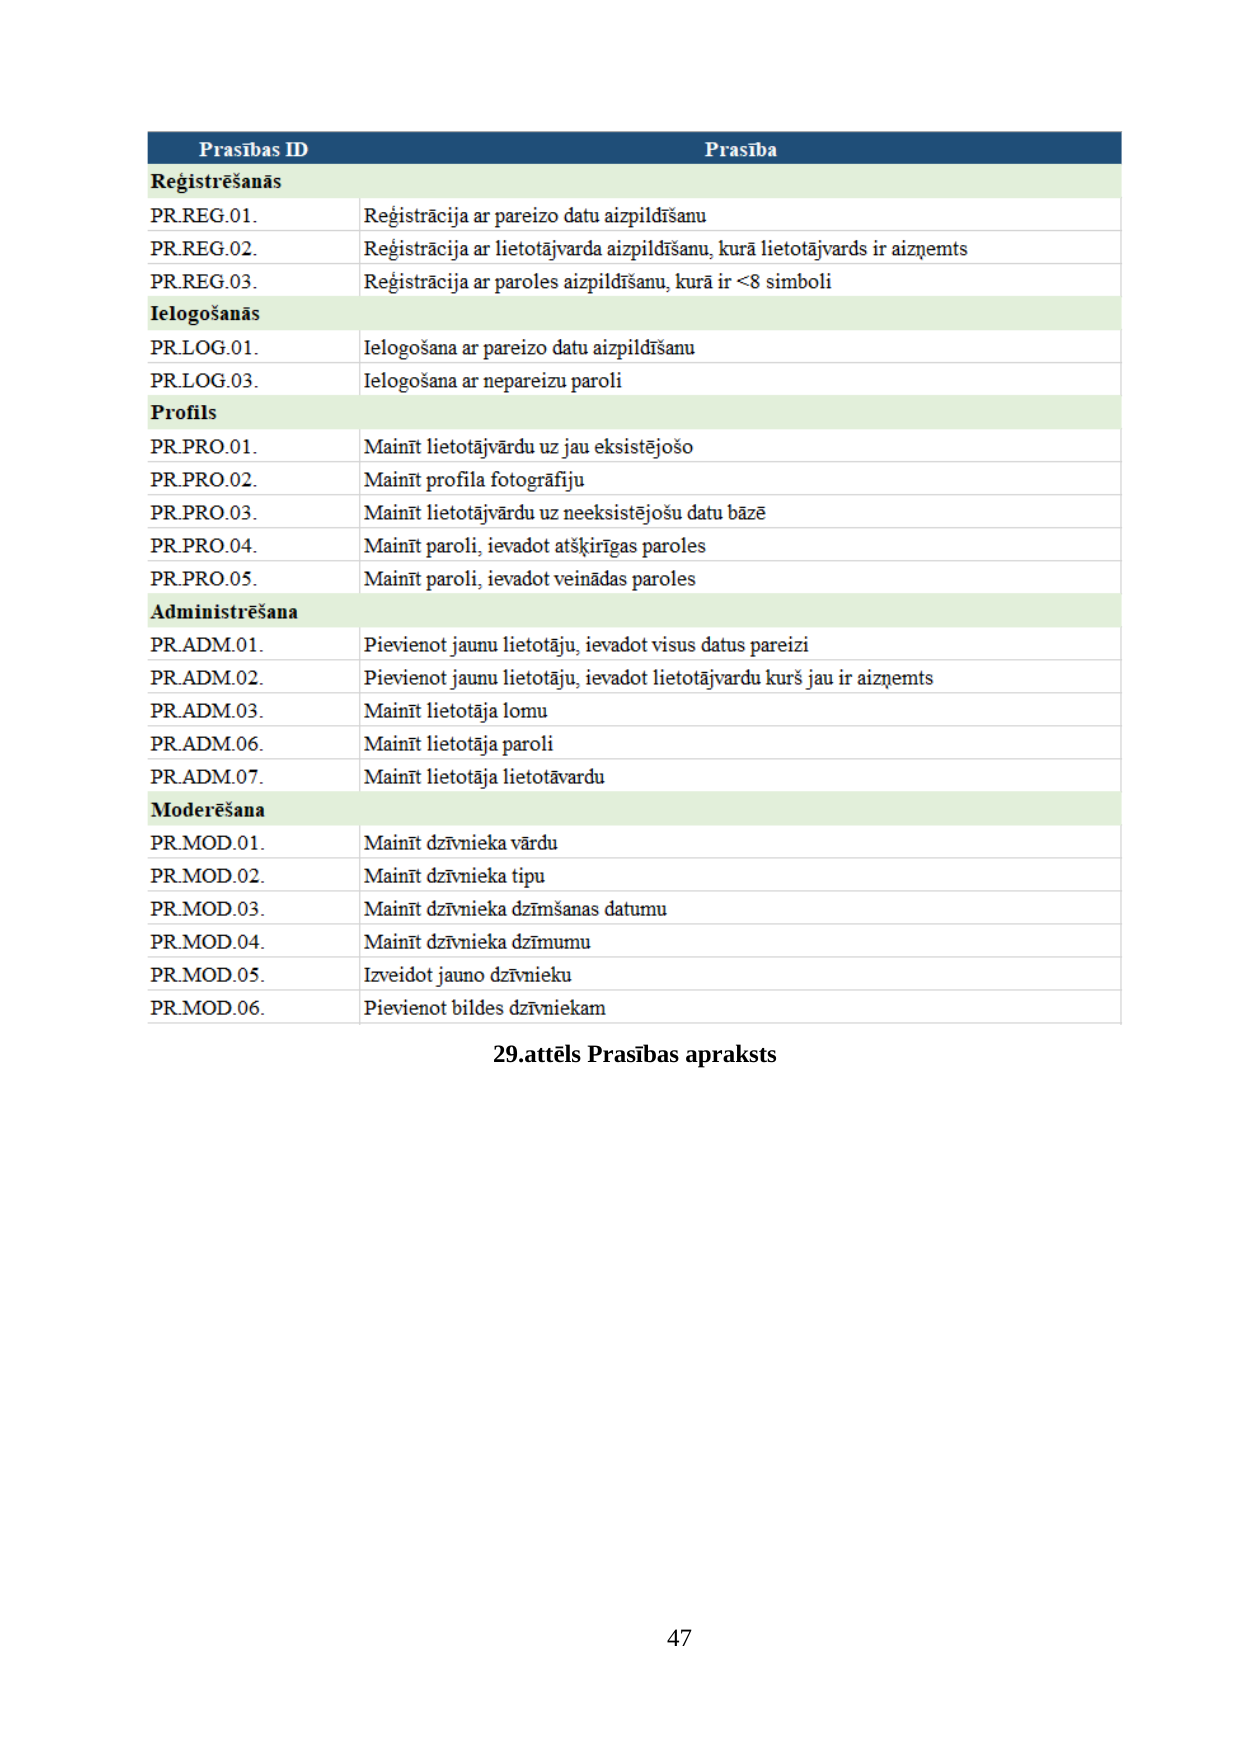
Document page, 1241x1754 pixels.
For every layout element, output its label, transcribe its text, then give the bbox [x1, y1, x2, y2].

text 29.attēls Prasības apraksts [148, 1039, 1122, 1068]
picture [147, 131, 1123, 1025]
